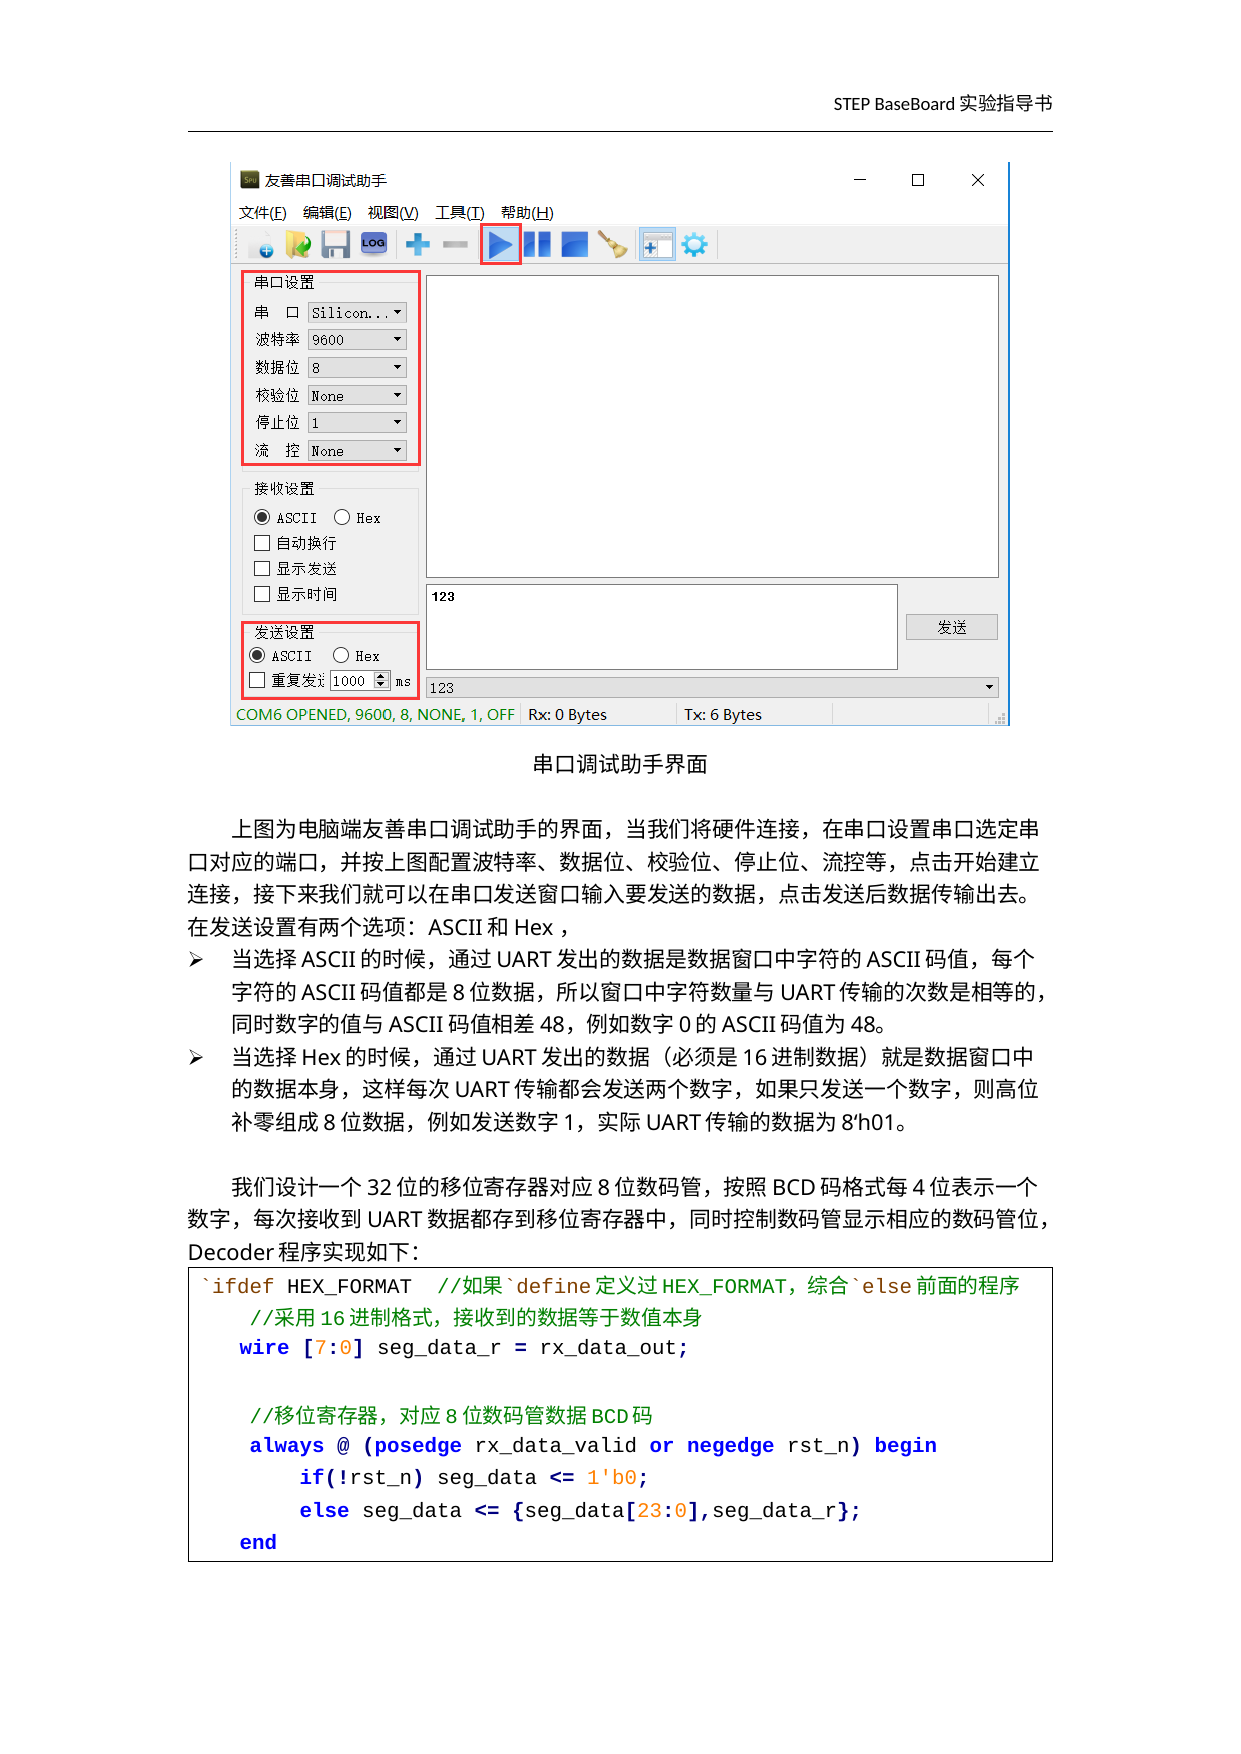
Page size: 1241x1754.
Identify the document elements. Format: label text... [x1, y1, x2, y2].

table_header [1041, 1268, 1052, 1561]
text 串口调试助手界面 [187, 747, 1053, 779]
picture [230, 162, 1010, 726]
text 上图为电脑端友善串口调试助手的界面，当我们将硬件连接，在串口设置串口选定串口对应的端口，并按上图配置波特率、数据位、校验位、停止位、流控等，点击开始建立连接，接下来我们就可以在串口发送窗口输入要发送的数据，点击发送后数据传输出去。在发送设置有两个选项：ASCII和Hex ， [187, 812, 1053, 942]
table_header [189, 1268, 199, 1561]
list 当选择ASCII的时候，通过UART发出的数据是数据窗口中字符的ASCII码值，每个字符的ASCII码值都是8位数据，所以窗口中字符数量与UART传输的次数是相等的，同时数字的值与ASCII码值相差48，例如数字0的ASCII码值为48。 [187, 942, 1053, 1039]
list 当选择Hex的时候，通过UART发出的数据（必须是16进制数据）就是数据窗口中的数据本身，这样每次UART传输都会发送两个数字，如果只发送一个数字，则高位补零组成8位数据，例如发送数字1，实际UART传输的数据为8‘h01。 [187, 1039, 1053, 1137]
text 我们设计一个32位的移位寄存器对应8位数码管，按照BCD码格式每4位表示一个数字，每次接收到UART数据都存到移位寄存器中，同时控制数码管显示相应的数码管位，Decoder程序实现如下： [187, 1169, 1053, 1267]
